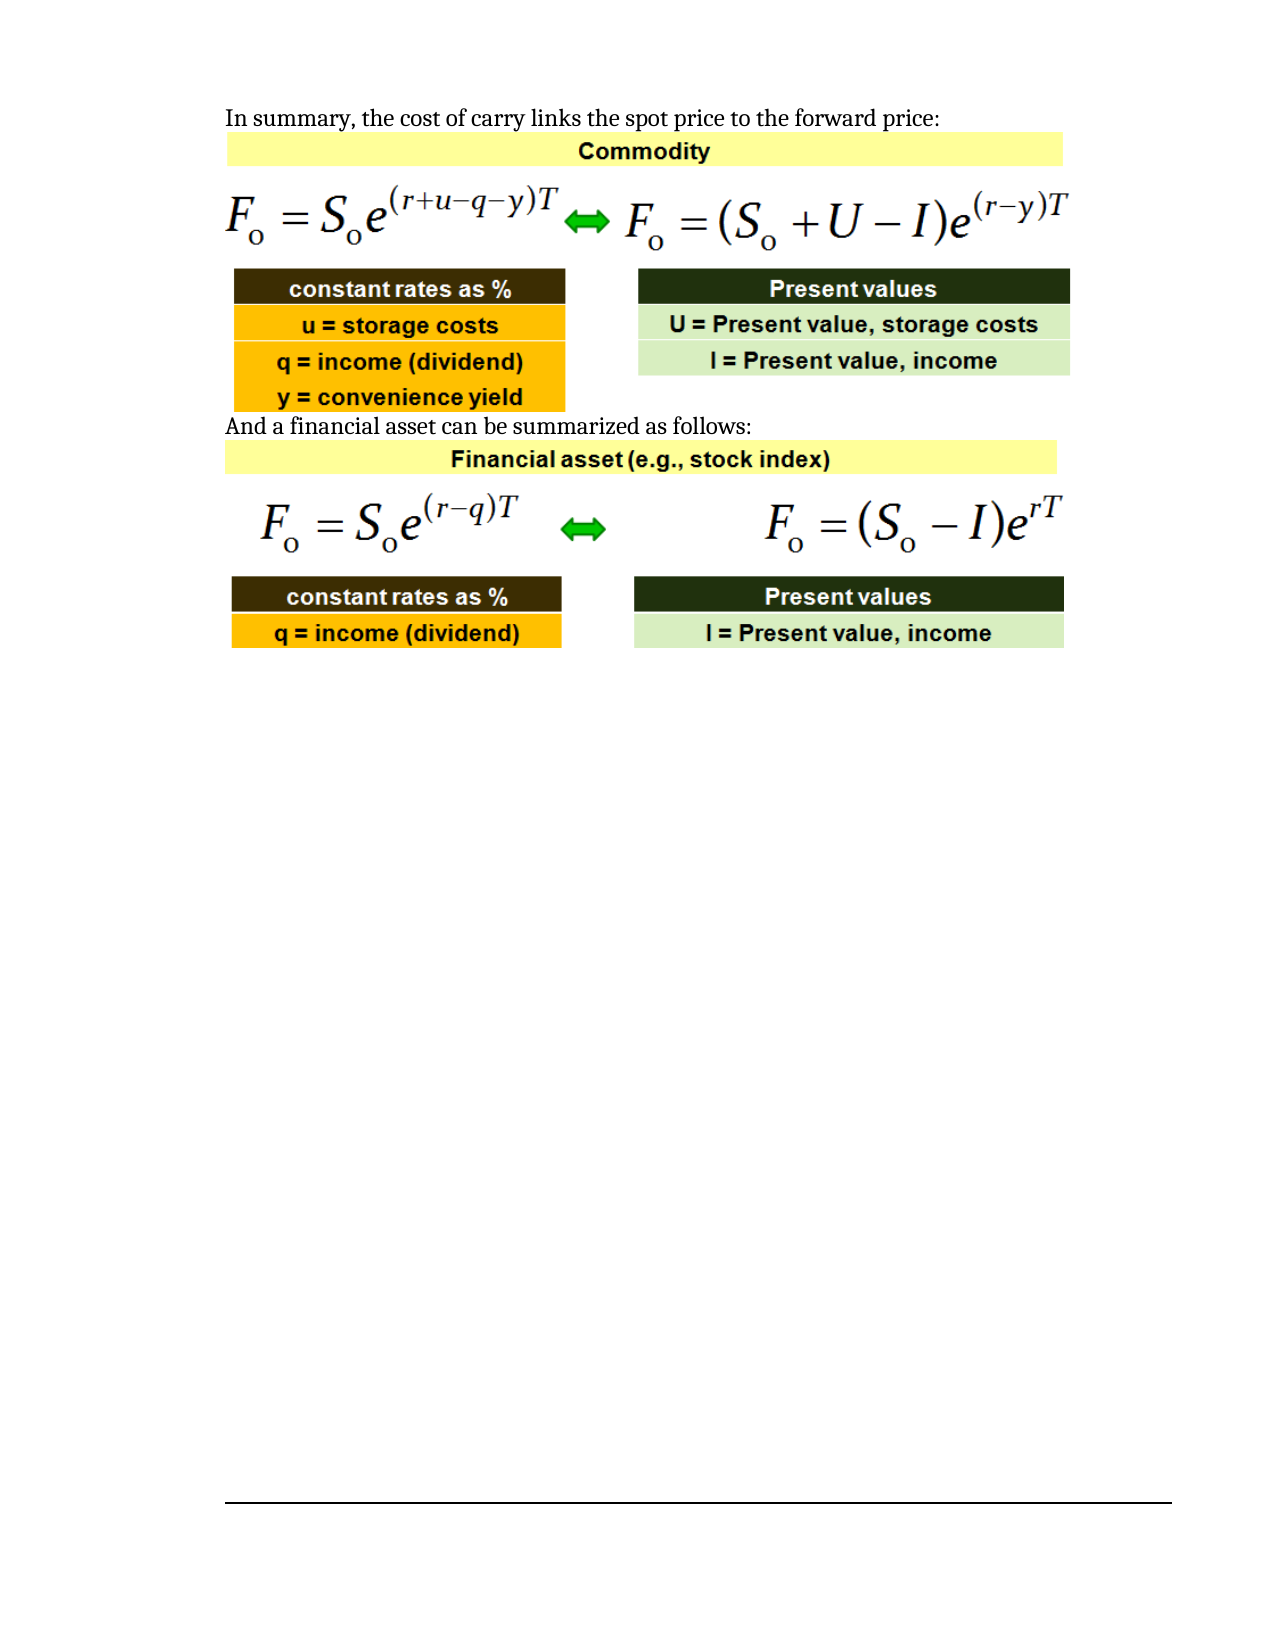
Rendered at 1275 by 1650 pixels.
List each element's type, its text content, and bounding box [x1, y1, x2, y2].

text In summary, the cost of carry links the spot price to the forward price: [225, 103, 1172, 132]
picture [225, 440, 1064, 648]
text And a financial asset can be summarized as follows: [225, 412, 1172, 440]
picture [225, 132, 1071, 412]
